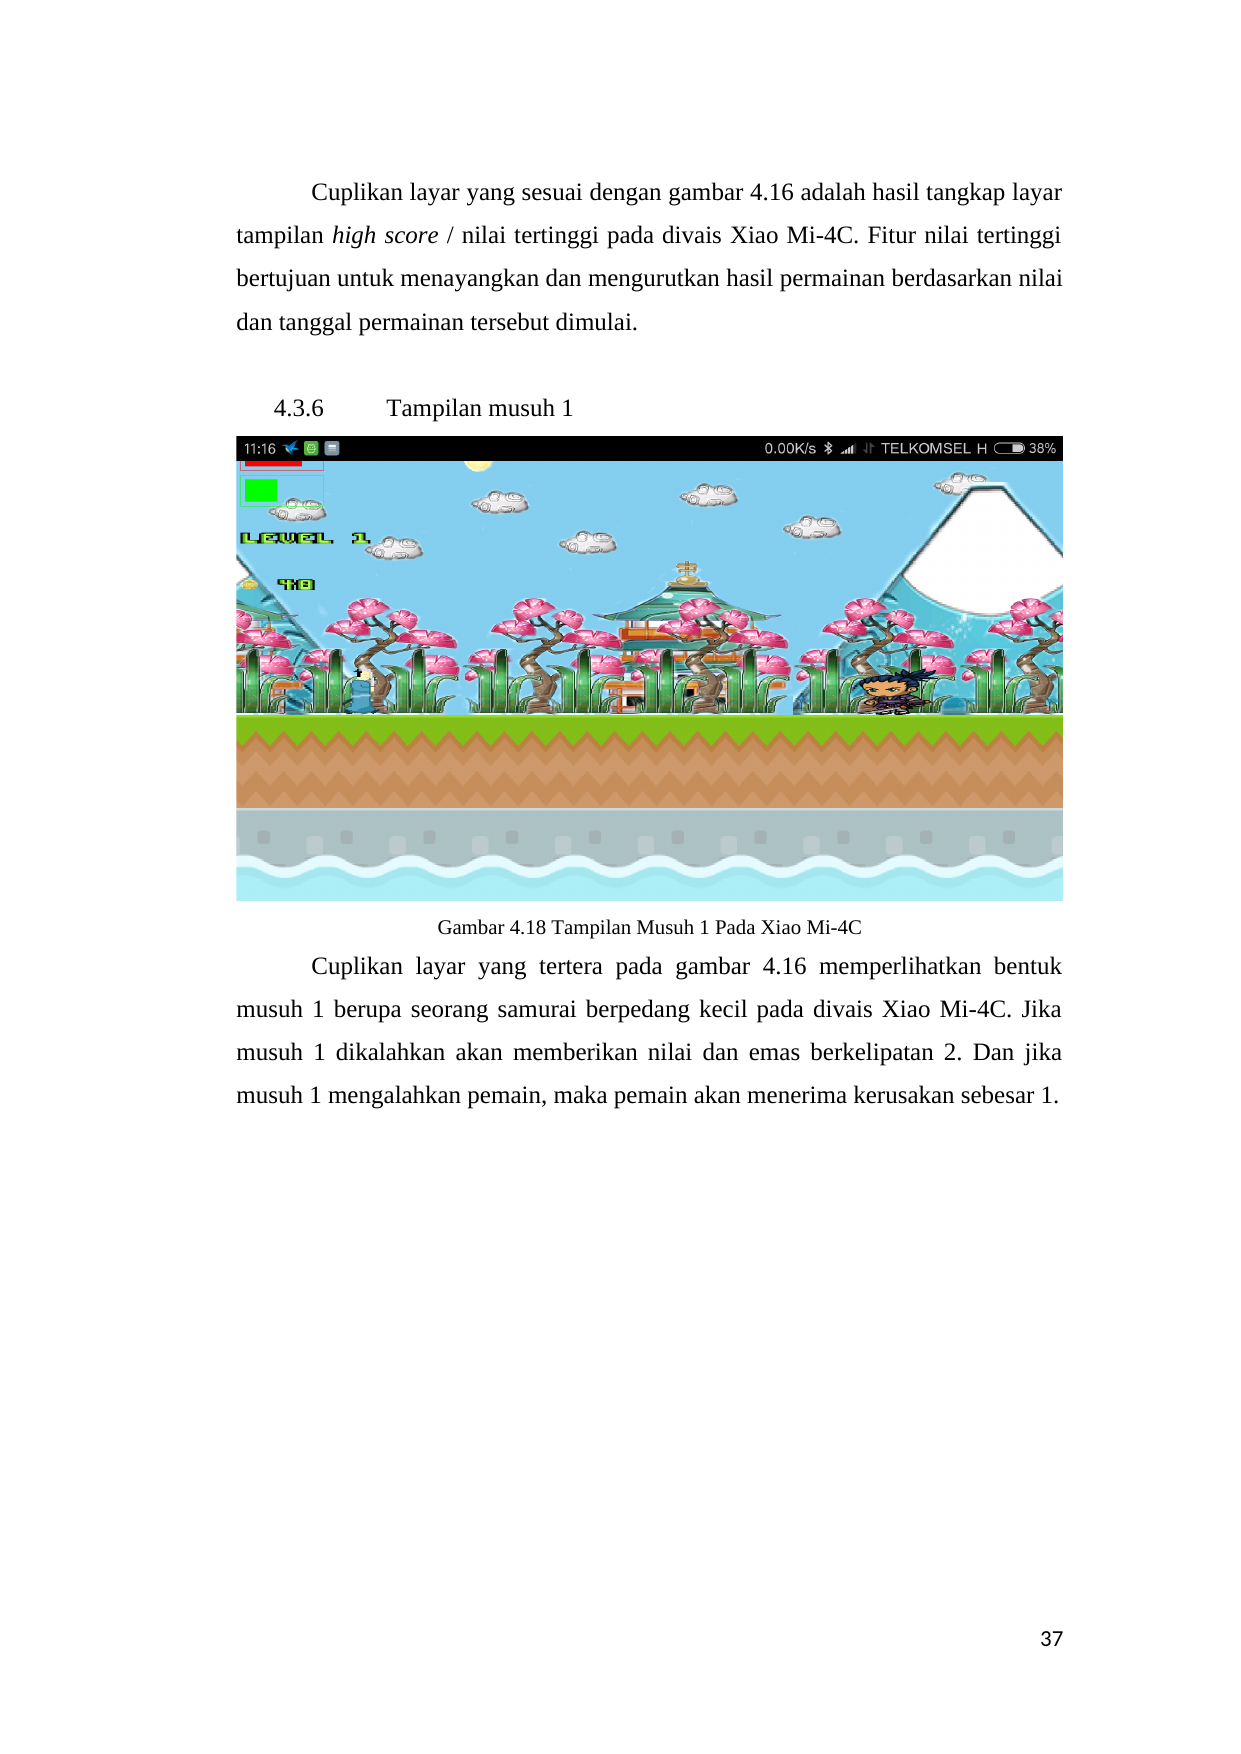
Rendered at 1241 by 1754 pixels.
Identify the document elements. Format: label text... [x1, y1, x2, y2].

picture [236, 436, 1063, 901]
list Gambar 4.18 Tampilan Musuh 1 Pada Xiao Mi-4C [236, 915, 1063, 939]
list Tampilan musuh 1 [274, 393, 1063, 422]
list Cuplikan layar yang tertera pada gambar 4.16 memperlihatkan bentuk musuh 1 berupa seorang samurai berpedang kecil pada divais Xiao Mi-4C. Jika musuh 1 dikalahkan akan memberikan nilai dan emas berkelipatan 2. Dan jika musuh 1 mengalahkan pemain, maka pemain akan menerima kerusakan sebesar 1. [236, 951, 1063, 1109]
list Cuplikan layar yang sesuai dengan gambar 4.16 adalah hasil tangkap layar tampilan high score / nilai tertinggi pada divais Xiao Mi-4C. Fitur nilai tertinggi bertujuan untuk menayangkan dan mengurutkan hasil permainan berdasarkan nilai dan tanggal permainan tersebut dimulai. [236, 177, 1063, 335]
